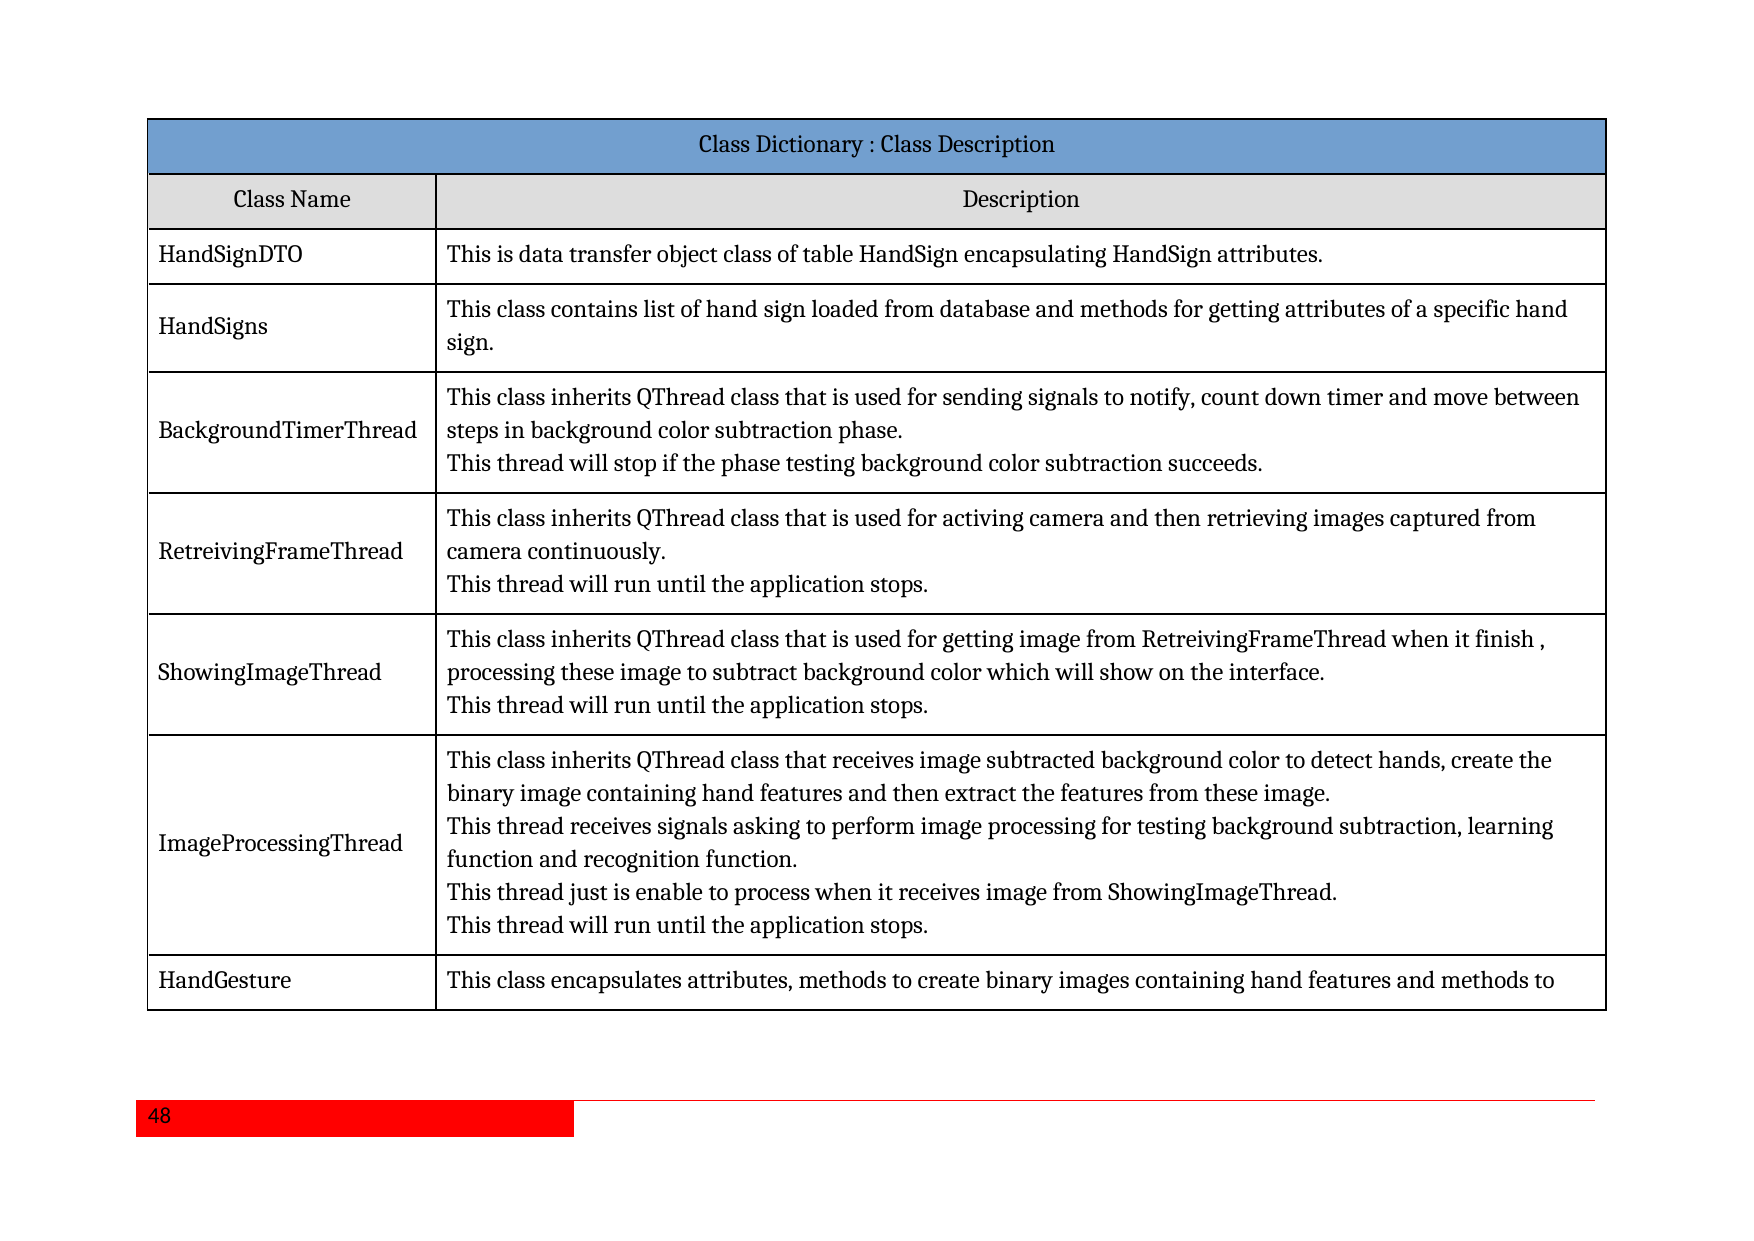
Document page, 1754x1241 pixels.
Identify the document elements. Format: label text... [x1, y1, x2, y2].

table_cell This class inherits QThread class that receives image subtracted background color to detect hands, create the binary image containing hand features and then extract the features from these image. This thread receives signals asking to perform image processing for testing background subtraction, learning function and recognition function. This thread just is enable to process when it receives image from ShowingImageThread. This thread will run until the application stops. [437, 736, 1605, 954]
table_header Class Dictionary : Class Description [148, 120, 1605, 173]
table_cell RetreivingFrameThread [148, 493, 435, 613]
table_cell HandSigns [148, 284, 435, 371]
table_cell Description [437, 175, 1605, 228]
table_cell This class inherits QThread class that is used for sending signals to notify, count down timer and move between steps in background color subtraction phase. This thread will stop if the phase testing background color subtraction succeeds. [437, 373, 1605, 492]
table_cell This is data transfer object class of table HandSign encapsulating HandSign attributes. [437, 230, 1605, 283]
table_cell Class Name [148, 174, 435, 228]
table_cell This class contains list of hand sign loaded from database and methods for getting attributes of a specific hand sign. [437, 285, 1605, 371]
table_cell HandSignDTO [148, 229, 435, 283]
table_cell ImageProcessingThread [148, 735, 435, 954]
table_cell This class inherits QThread class that is used for getting image from RetreivingFrameThread when it finish , processing these image to subtract background color which will show on the interface. This thread will run until the application stops. [437, 615, 1605, 734]
table_cell ShowingImageThread [148, 614, 435, 734]
table_cell HandGesture [148, 955, 435, 1009]
table_cell This class inherits QThread class that is used for activing camera and then retrieving images captured from camera continuously. This thread will run until the application stops. [437, 494, 1605, 613]
table_cell BackgroundTimerThread [148, 372, 435, 492]
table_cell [437, 956, 1605, 1009]
